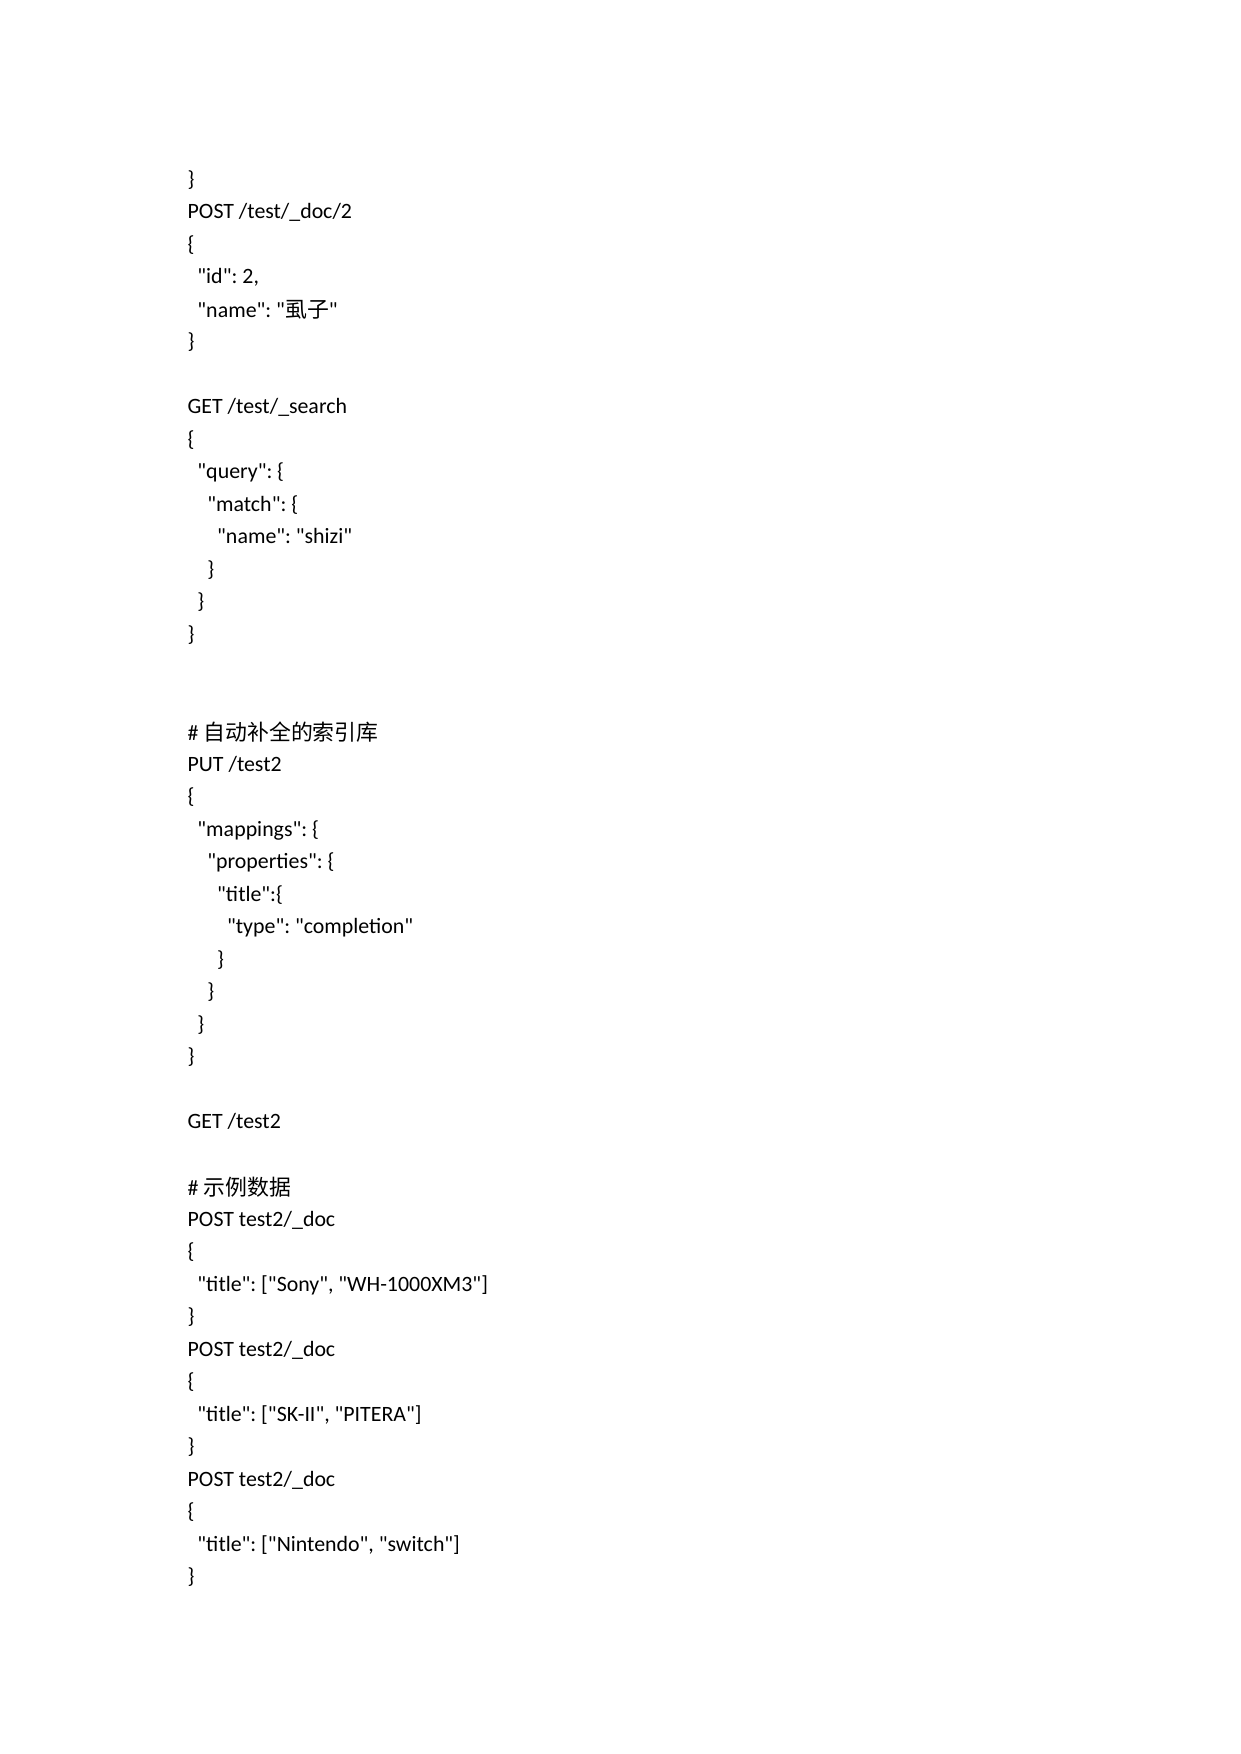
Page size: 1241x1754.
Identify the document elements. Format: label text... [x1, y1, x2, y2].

text } [187, 552, 1053, 584]
text } [187, 942, 1053, 974]
text } [187, 1429, 1053, 1462]
text POST test2/_doc [187, 1332, 1053, 1364]
text GET /test2 [187, 1104, 1053, 1137]
text { [187, 1494, 1053, 1527]
text "query": { [187, 454, 1053, 487]
text # 自动补全的索引库 [187, 714, 1053, 747]
text "id": 2, [187, 259, 1053, 292]
text "name": "shizi" [187, 519, 1053, 552]
text "name": "虱子" [187, 292, 1053, 324]
text "title": ["Nintendo", "switch"] [187, 1527, 1053, 1559]
text } [187, 584, 1053, 617]
text "properties": { [187, 844, 1053, 877]
text } [187, 324, 1053, 357]
text "type": "completion" [187, 909, 1053, 942]
text "title": ["Sony", "WH-1000XM3"] [187, 1267, 1053, 1299]
text } [187, 1039, 1053, 1072]
text GET /test/_search [187, 389, 1053, 422]
text "mappings": { [187, 812, 1053, 844]
text POST test2/_doc [187, 1462, 1053, 1494]
text { [187, 227, 1053, 259]
text "match": { [187, 487, 1053, 519]
text } [187, 1007, 1053, 1039]
text } [187, 974, 1053, 1007]
text { [187, 1234, 1053, 1267]
text POST /test/_doc/2 [187, 194, 1053, 227]
text PUT /test2 [187, 747, 1053, 779]
text { [187, 422, 1053, 454]
text "title": ["SK-II", "PITERA"] [187, 1397, 1053, 1429]
text "title":{ [187, 877, 1053, 909]
text } [187, 1299, 1053, 1332]
text POST test2/_doc [187, 1202, 1053, 1234]
text # 示例数据 [187, 1169, 1053, 1202]
text } [187, 617, 1053, 649]
text } [187, 162, 1053, 194]
text { [187, 1364, 1053, 1397]
text } [187, 1559, 1053, 1592]
text { [187, 779, 1053, 812]
